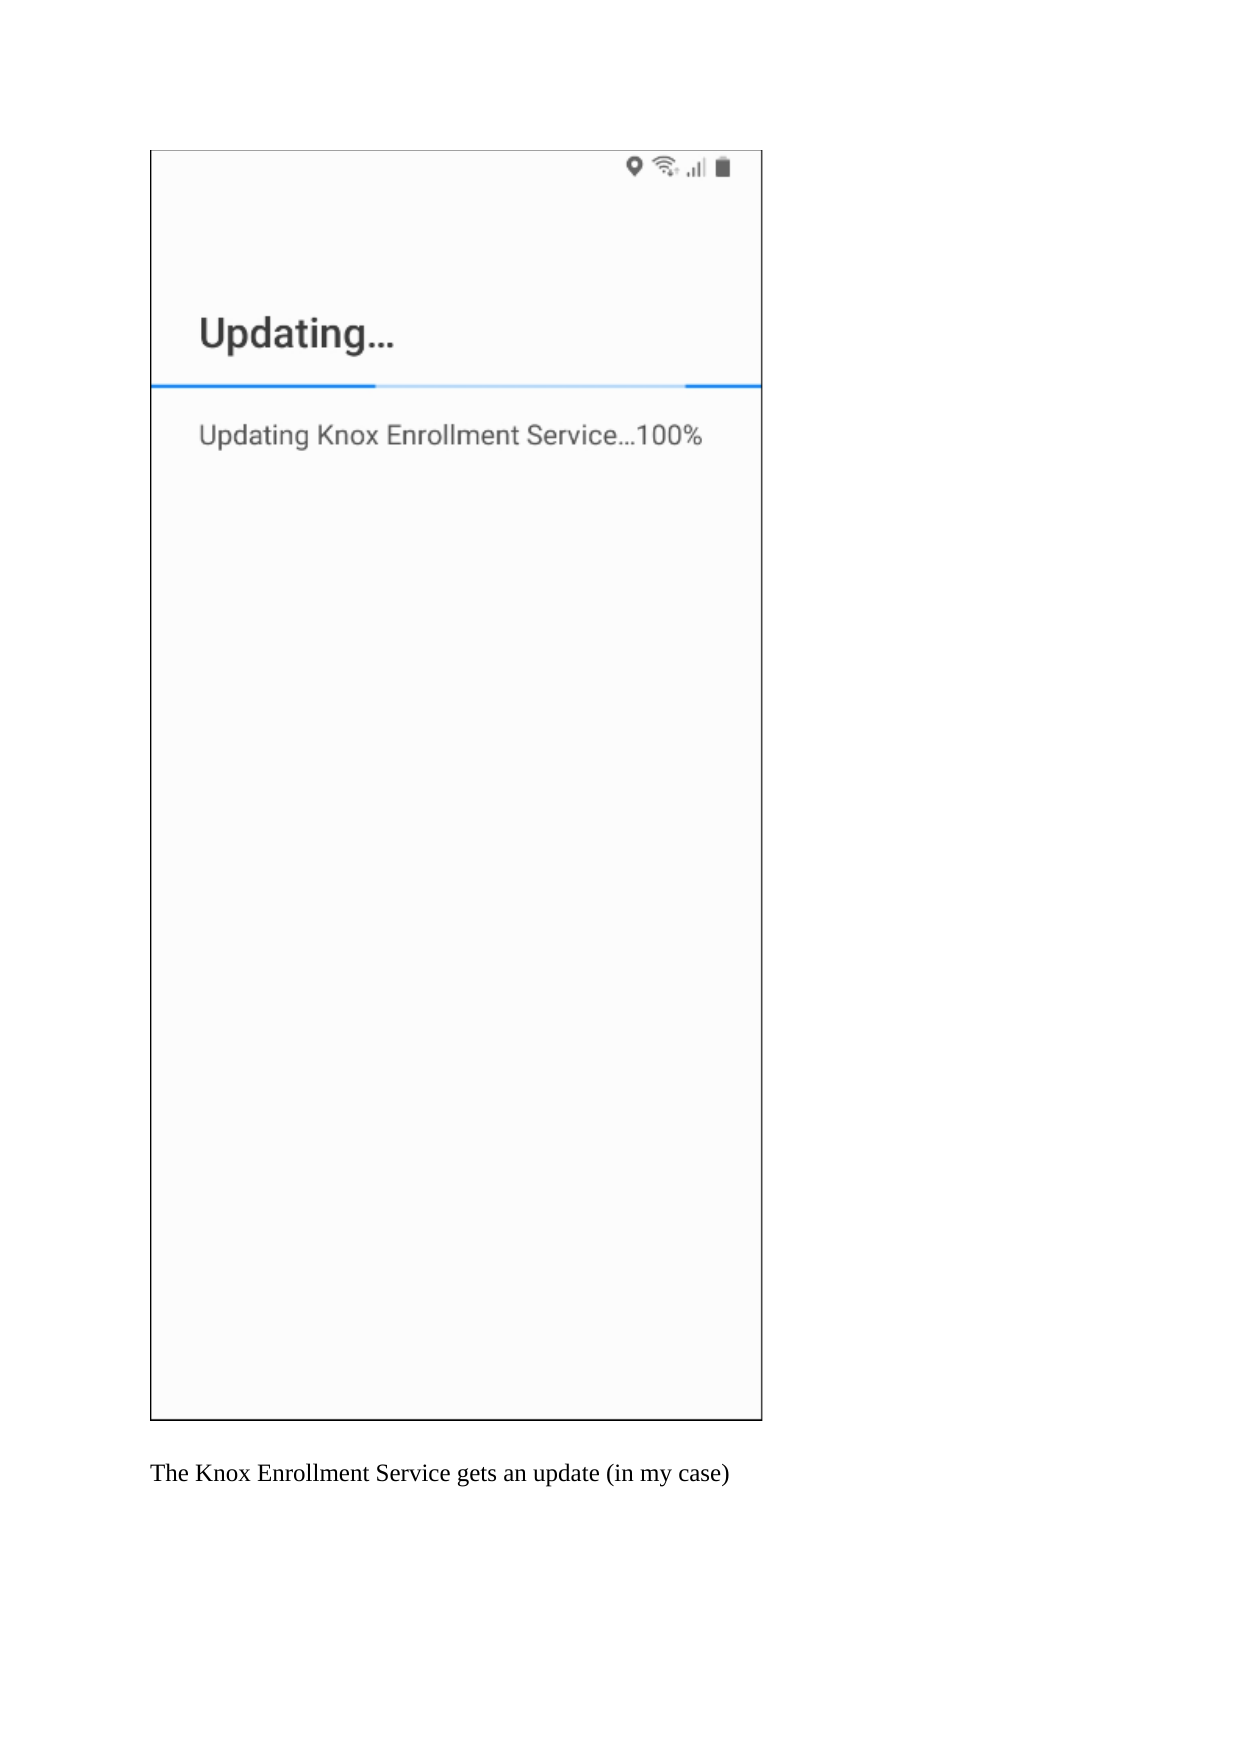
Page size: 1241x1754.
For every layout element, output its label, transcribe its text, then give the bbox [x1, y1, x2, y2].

picture [150, 150, 763, 1421]
text The Knox Enrollment Service gets an update (in my case) [150, 1458, 1090, 1486]
